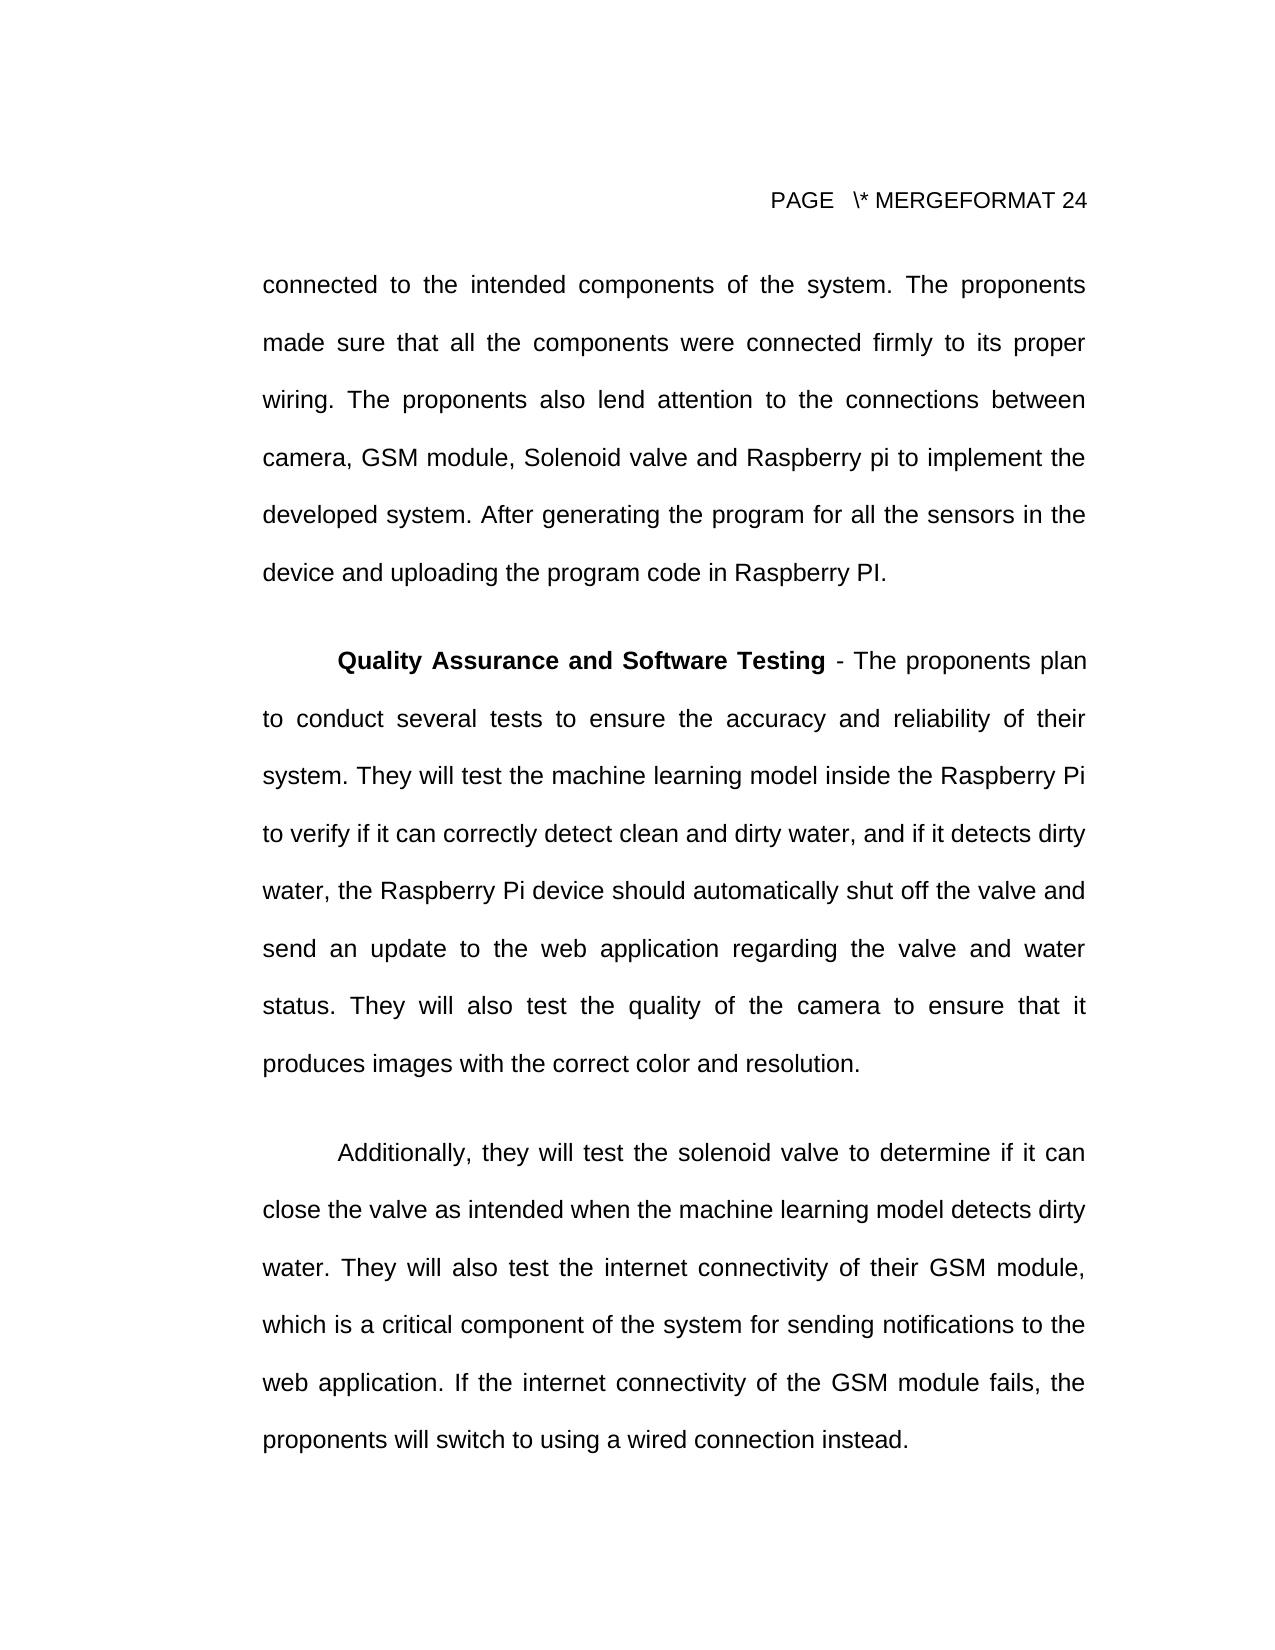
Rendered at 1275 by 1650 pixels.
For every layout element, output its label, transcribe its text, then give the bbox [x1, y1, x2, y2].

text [262, 270, 1087, 586]
text Additionally, they will test the solenoid valve to determine if it can close the valve as intended when the machine learning model detects dirty water. They will also test the internet connectivity of their GSM module, which is a critical component of the system for sending notifications to the web application. If the internet connectivity of the GSM module fails, the proponents will switch to using a wired connection instead. [262, 1137, 1087, 1454]
text Quality Assurance and Software Testing - The proponents plan to conduct several tests to ensure the accuracy and reliability of their system. They will test the machine learning model inside the Raspberry Pi to verify if it can correctly detect clean and dirty water, and if it detects dirty water, the Raspberry Pi device should automatically shut off the valve and send an update to the web application regarding the valve and water status. They will also test the quality of the camera to ensure that it produces images with the correct color and resolution. [262, 646, 1087, 1077]
